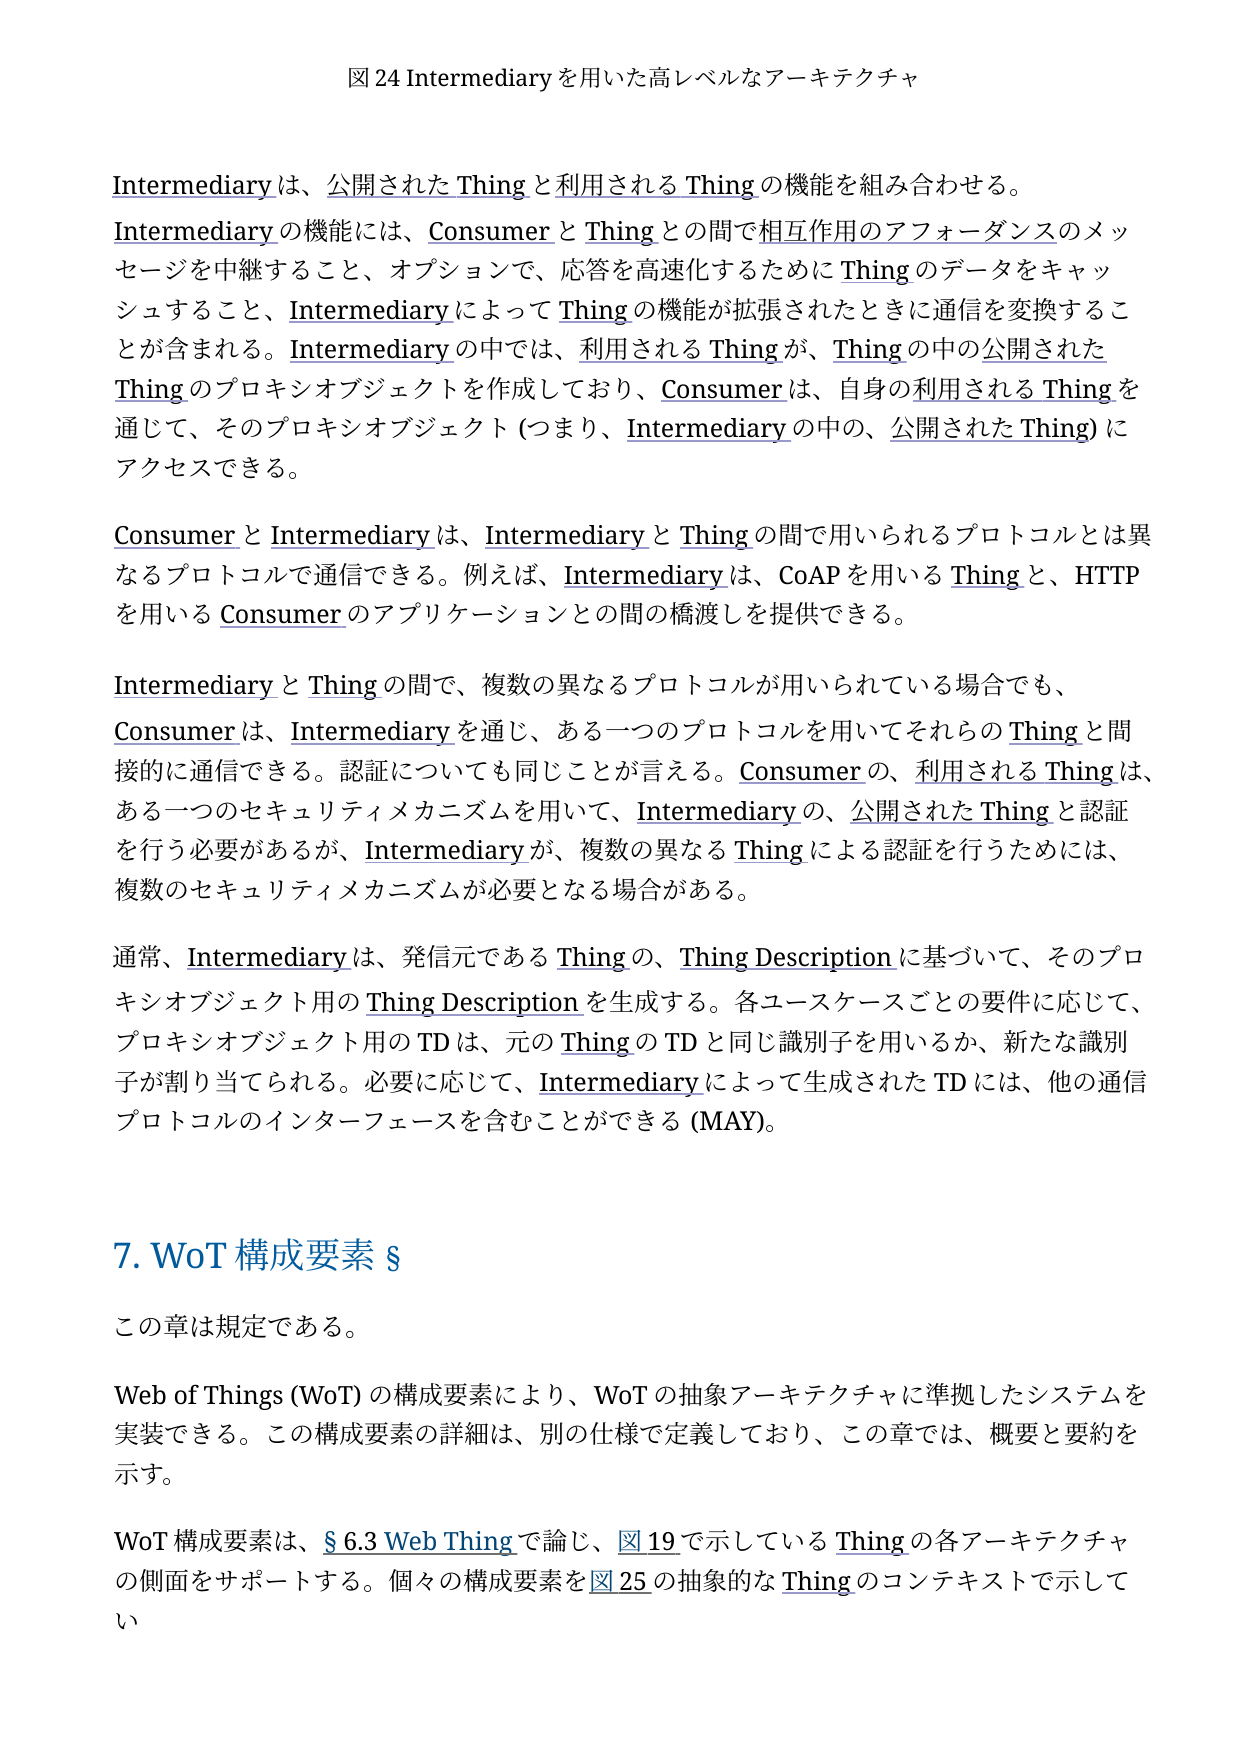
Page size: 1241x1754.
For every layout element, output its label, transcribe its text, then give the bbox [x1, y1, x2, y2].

subtitle 7. WoT構成要素 § [112, 1228, 1153, 1279]
text 図24 Intermediaryを⽤いた⾼レベルなアーキテクチャ [116, 60, 1152, 93]
text Intermediaryは、公開されたThingと利⽤されるThingの機能を組み合わせる。 [112, 166, 1153, 202]
text Intermediaryの機能には、ConsumerとThingとの間で相互作⽤のアフォーダンスのメッセージを中継すること、オプションで、応答を⾼速化するためにThingのデータをキャッシュすること、IntermediaryによってThingの機能が拡張されたときに通信を変換することが含まれる。Intermediaryの中では、利⽤されるThingが、Thingの中の公開されたThingのプロキシオブジェクトを作成しており、Consumerは、⾃⾝の利⽤されるThingを通じて、そのプロキシオブジェクト (つまり、Intermediaryの中の、公開されたThing) にアクセスできる。 [113, 211, 1153, 485]
text IntermediaryとThingの間で、複数の異なるプロトコルが⽤いられている場合でも、 [113, 666, 1153, 702]
text ConsumerとIntermediaryは、IntermediaryとThingの間で⽤いられるプロトコルとは異なるプロトコルで通信できる。例えば、Intermediaryは、CoAPを⽤いるThingと、HTTP を⽤いるConsumerのアプリケーションとの間の橋渡しを提供できる。 [113, 516, 1153, 631]
text Web of Things (WoT) の構成要素により、WoTの抽象アーキテクチャに準拠したシステムを実装できる。この構成要素の詳細は、別の仕様で定義しており、この章では、概要と要約を⽰す。 [113, 1376, 1153, 1491]
text 通常、Intermediaryは、発信元であるThingの、Thing Descriptionに基づいて、そのプロ [112, 937, 1153, 973]
text WoT構成要素は、§ 6.3 Web Thingで論じ、図19で⽰しているThingの各アーキテクチャの側⾯をサポートする。個々の構成要素を図25の抽象的なThingのコンテキストで⽰してい [113, 1522, 1153, 1637]
text キシオブジェクト⽤のThing Descriptionを⽣成する。各ユースケースごとの要件に応じて、プロキシオブジェクト⽤のTDは、元のThingのTDと同じ識別⼦を⽤いるか、新たな識別⼦が割り当てられる。必要に応じて、Intermediaryによって⽣成されたTDには、他の通信プロトコルのインターフェースを含むことができる (MAY)。 [113, 983, 1153, 1138]
text Consumerは、Intermediaryを通じ、ある⼀つのプロトコルを⽤いてそれらのThingと間接的に通信できる。認証についても同じことが⾔える。Consumerの、利⽤されるThingは、ある⼀つのセキュリティメカニズムを⽤いて、Intermediaryの、公開されたThingと認証を⾏う必要があるが、Intermediaryが、複数の異なるThingによる認証を⾏うためには、複数のセキュリティメカニズムが必要となる場合がある。 [113, 712, 1153, 906]
text この章は規定である。 [111, 1307, 1153, 1344]
